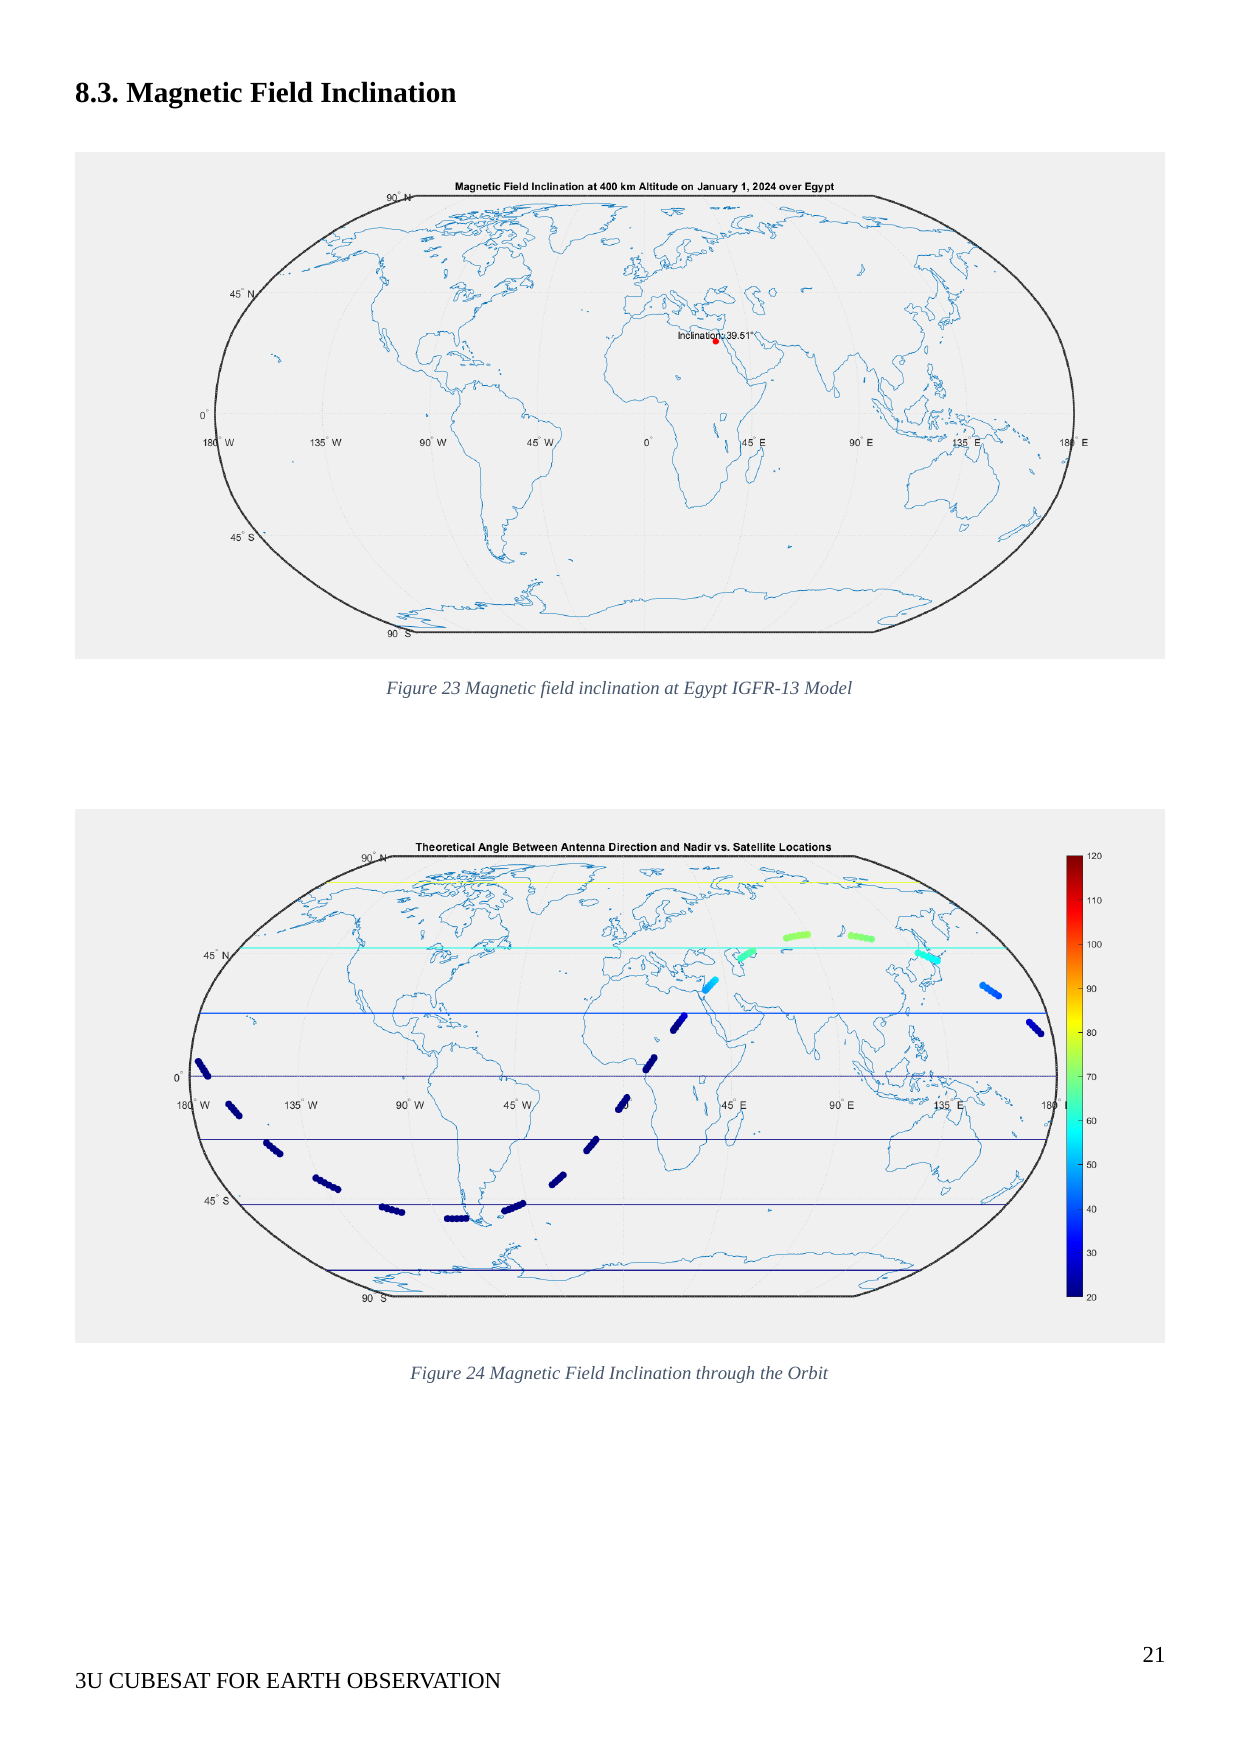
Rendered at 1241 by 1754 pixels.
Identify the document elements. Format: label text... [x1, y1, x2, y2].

subtitle 8.3. Magnetic Field Inclination [75, 75, 1165, 108]
picture [75, 151, 1166, 659]
picture [75, 809, 1166, 1343]
text Figure 23 Magnetic field inclination at Egypt IGFR-13 Model [75, 677, 1165, 699]
text Figure 24 Magnetic Field Inclination through the Orbit [75, 1362, 1165, 1383]
